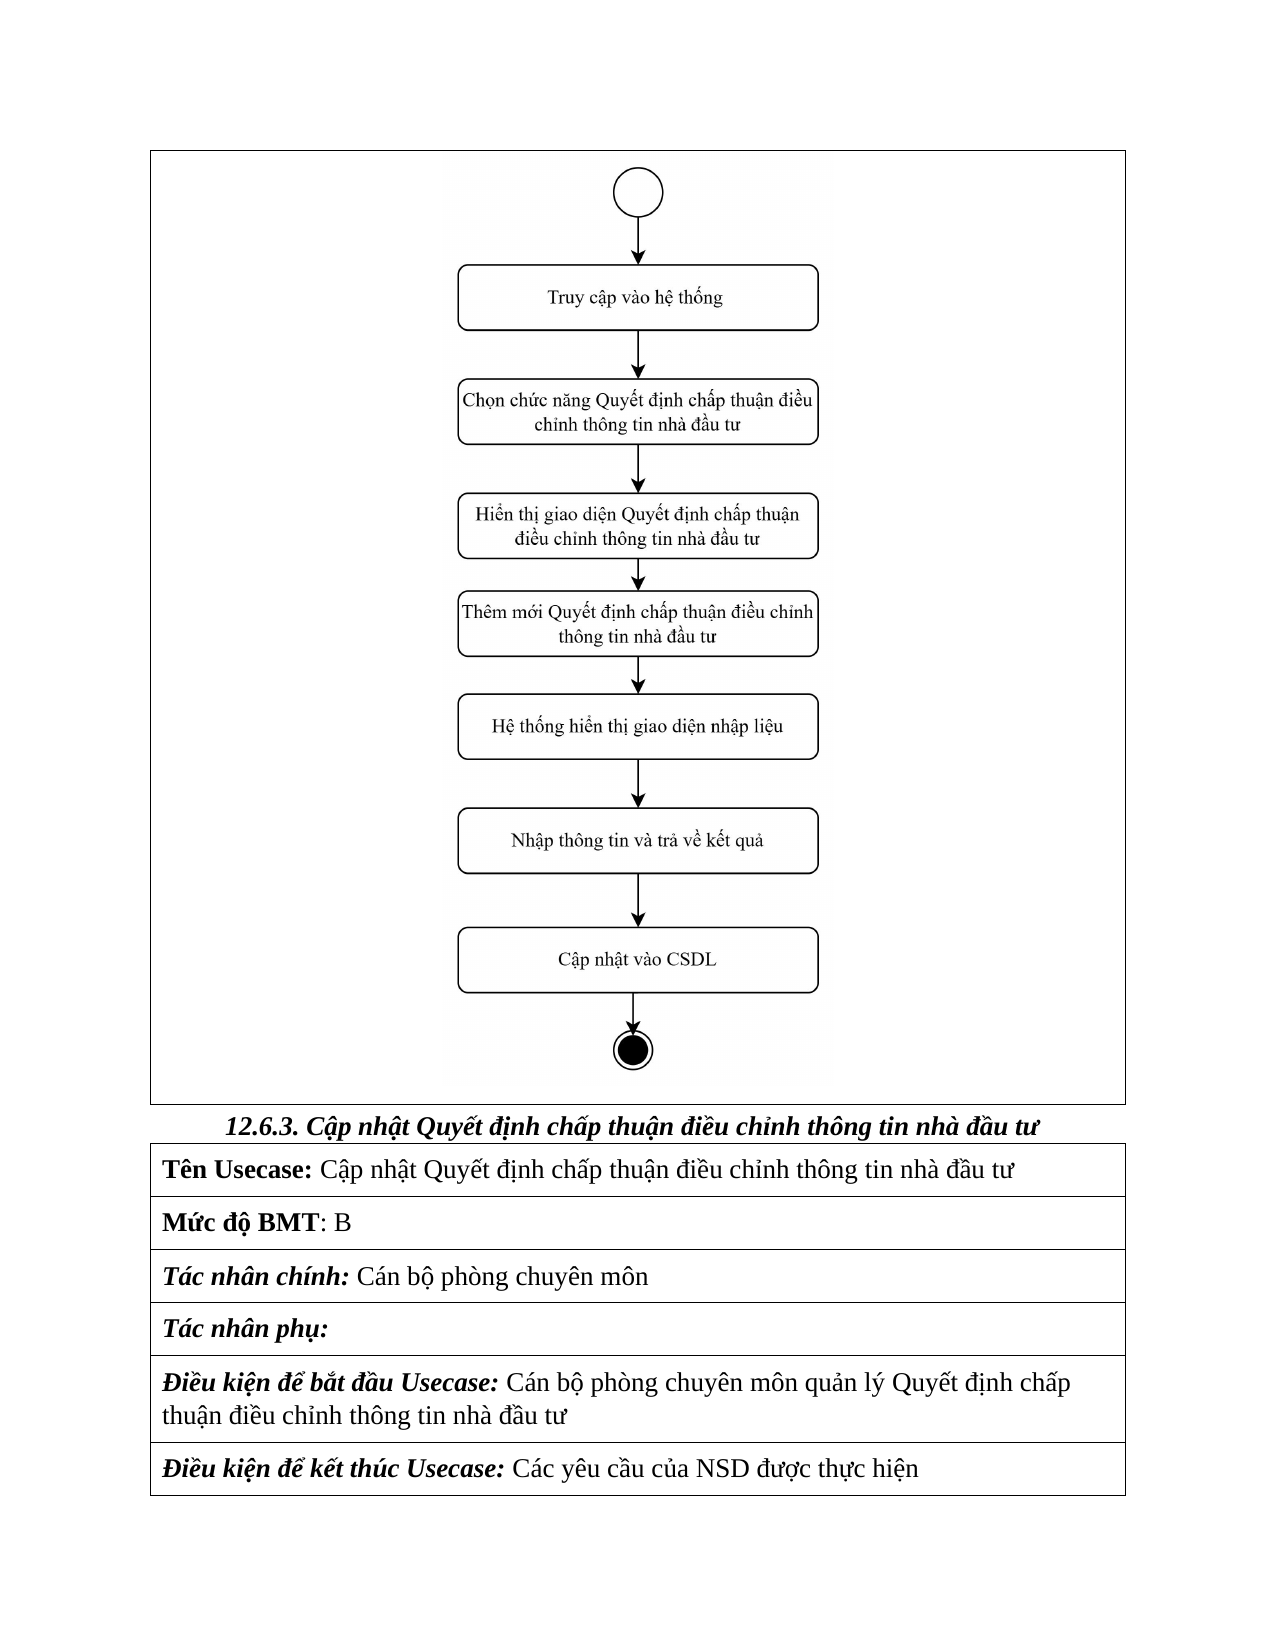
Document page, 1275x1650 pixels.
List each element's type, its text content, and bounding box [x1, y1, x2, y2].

table_cell Điều kiện để kết thúc Usecase: Các yêu cầu của NSD được thực hiện [151, 1443, 1125, 1495]
table_cell Tác nhân chính: Cán bộ phòng chuyên môn [151, 1250, 1125, 1302]
table_header Tên Usecase: Cập nhật Quyết định chấp thuận điều chỉnh thông tin nhà đầu tư [151, 1144, 1125, 1196]
table_cell Mức độ BMT: B [151, 1197, 1125, 1249]
table_cell Tác nhân phụ: [151, 1303, 1125, 1355]
table_cell Sơ đồ hoạt động: [151, 151, 1125, 1104]
picture [441, 151, 835, 1086]
subtitle 12.6.3. Cập nhật Quyết định chấp thuận điều chỉnh thông tin nhà đầu tư [225, 1109, 1125, 1141]
table_cell Điều kiện để bắt đầu Usecase: Cán bộ phòng chuyên môn quản lý Quyết định chấp thuận điều chỉnh thông tin nhà đầu tư [151, 1356, 1125, 1442]
